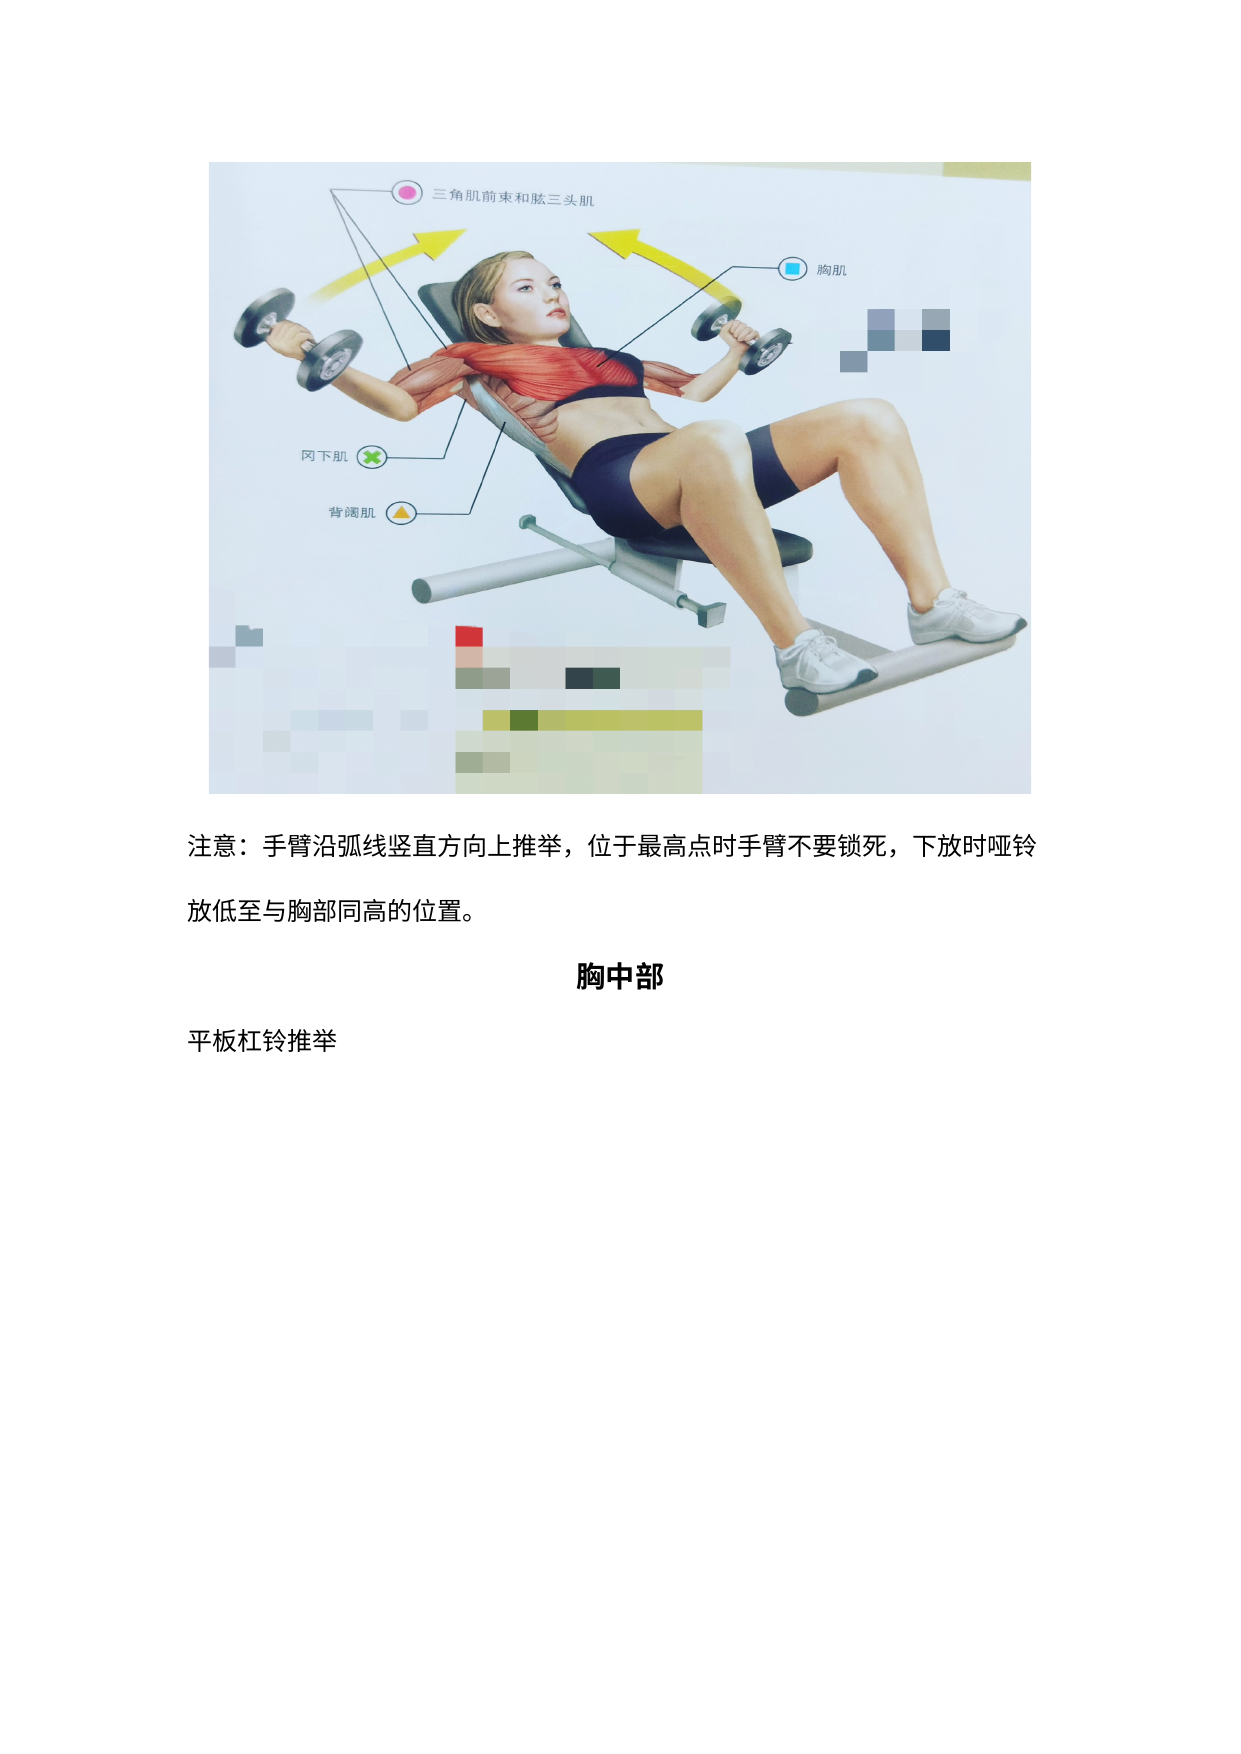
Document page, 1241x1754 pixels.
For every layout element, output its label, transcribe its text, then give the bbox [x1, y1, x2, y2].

text 平板杠铃推举 [187, 1007, 1053, 1072]
text 胸中部 [187, 942, 1053, 1007]
picture [208, 162, 1032, 794]
text 注意：手臂沿弧线竖直方向上推举，位于最高点时手臂不要锁死，下放时哑铃放低至与胸部同高的位置。 [187, 812, 1053, 942]
